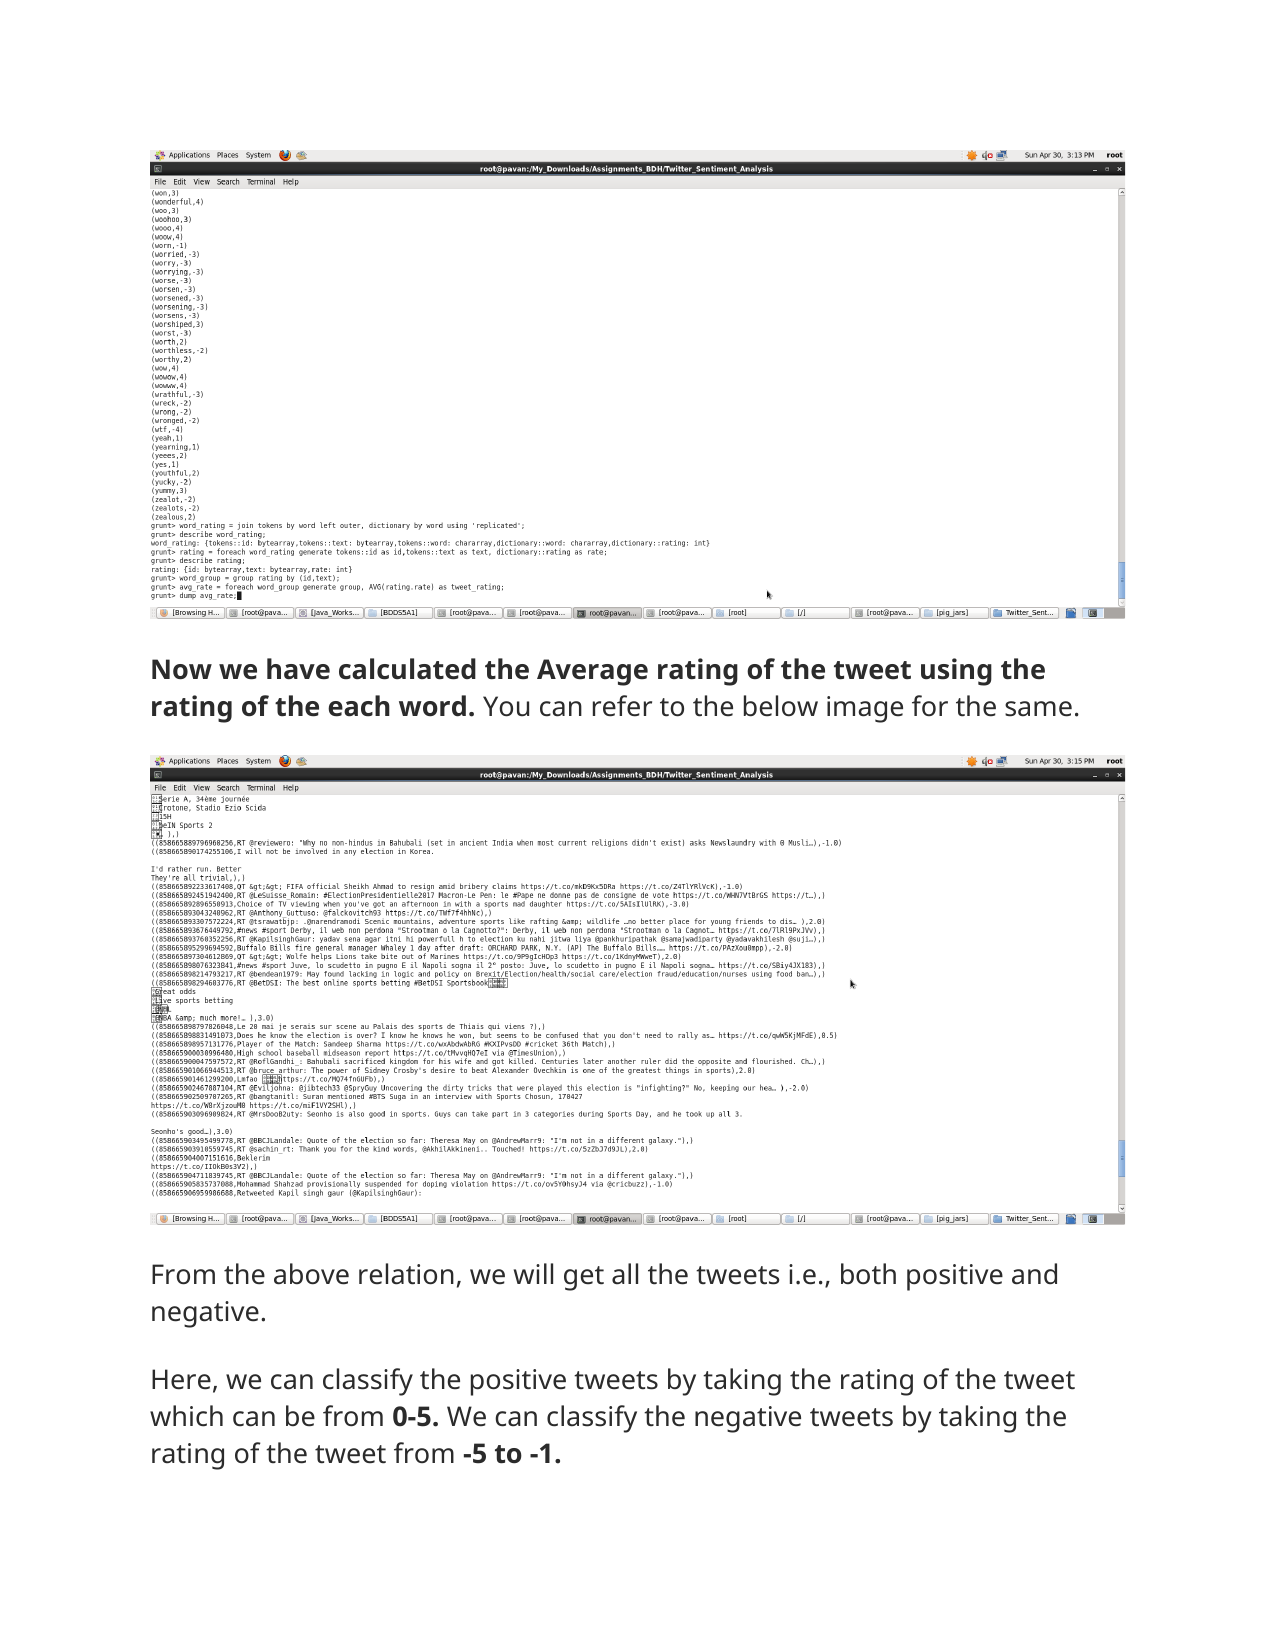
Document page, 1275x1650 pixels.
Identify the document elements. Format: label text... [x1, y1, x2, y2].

picture [150, 755, 1125, 1225]
picture [150, 150, 1125, 619]
text Here, we can classify the positive tweets by taking the rating of the tweet which can be from 0-5. We can classify the negative tweets by taking the rating of the tweet from -5 to -1. [150, 1360, 1125, 1471]
text From the above relation, we will get all the tweets i.e., both positive and negative. [150, 1255, 1125, 1329]
